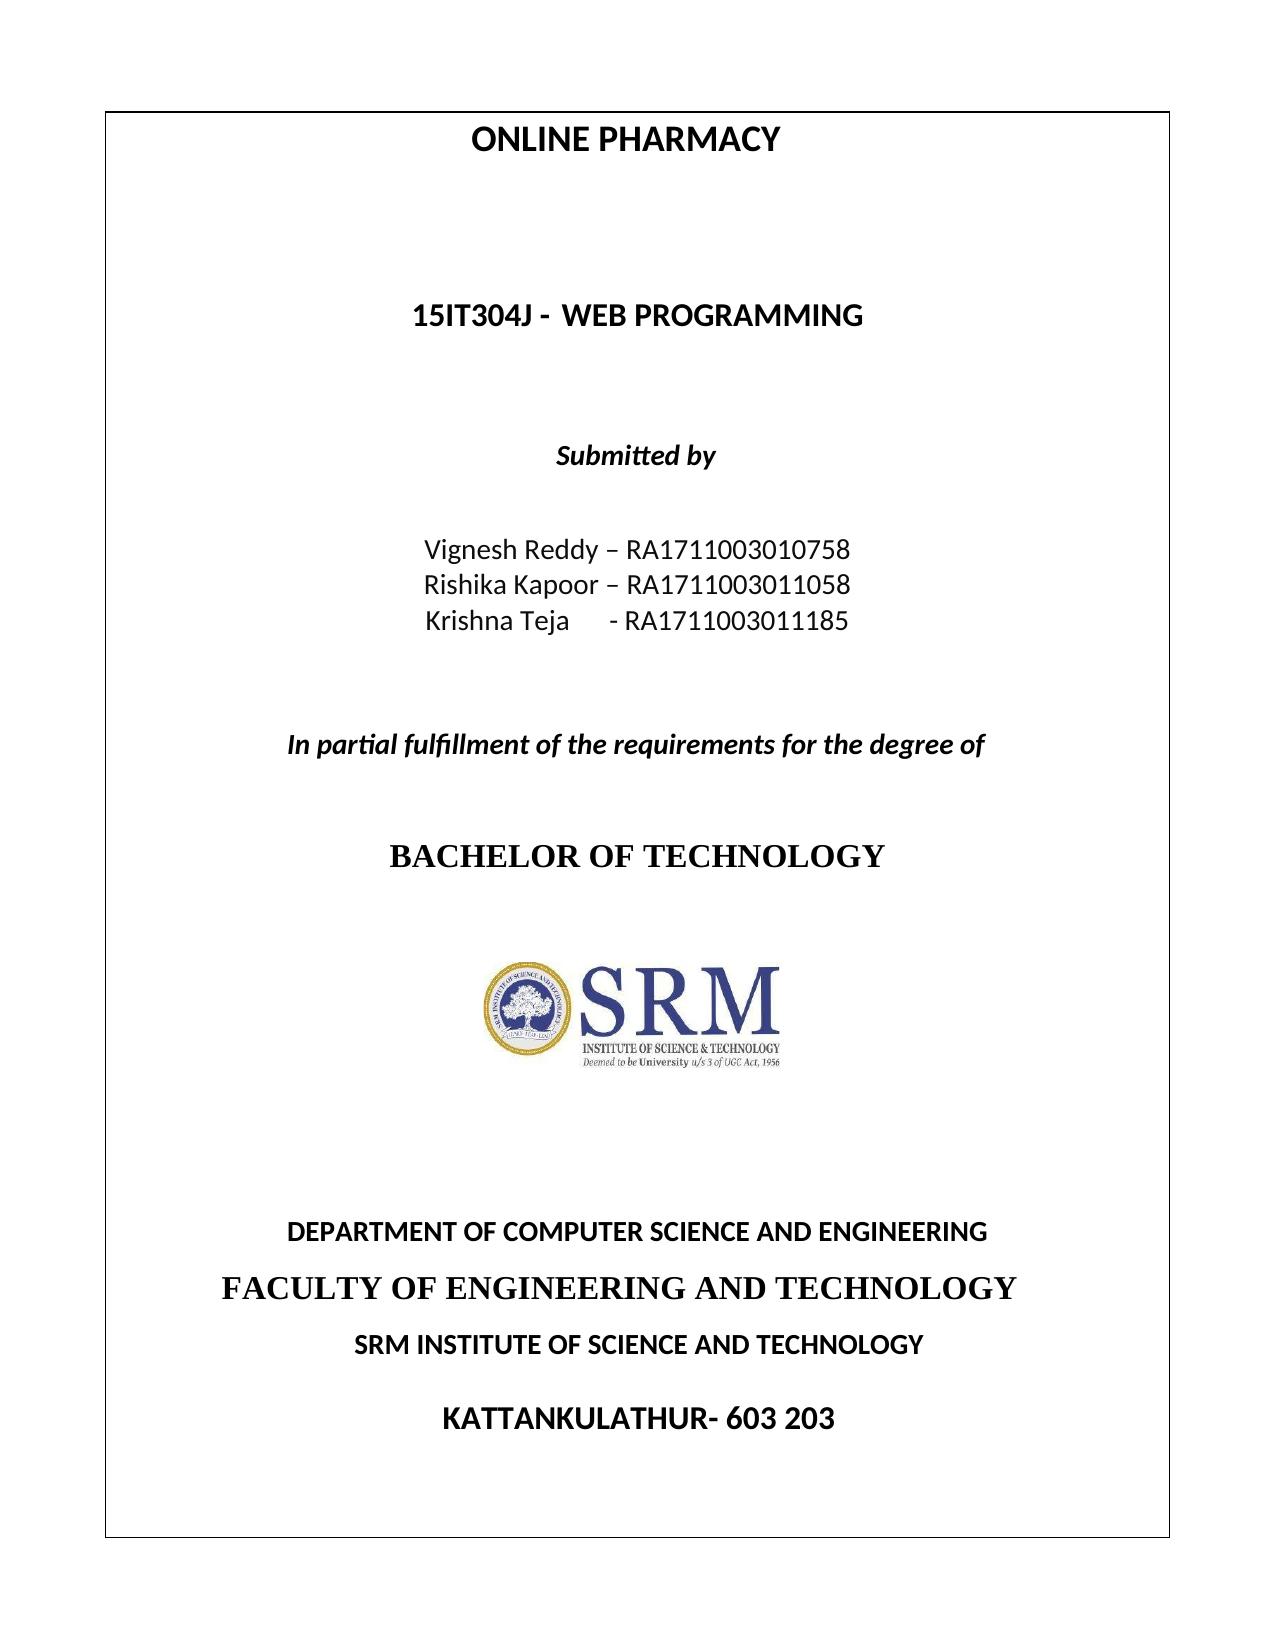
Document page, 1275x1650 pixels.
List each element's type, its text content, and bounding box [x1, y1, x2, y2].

subtitle FACULTY OF ENGINEERING AND TECHNOLOGY [114, 1268, 1125, 1307]
picture [483, 962, 780, 1068]
text Rishika Kapoor – RA1711003011058 [114, 566, 1160, 602]
text SRM INSTITUTE OF SCIENCE AND TECHNOLOGY [114, 1326, 1163, 1362]
text Krishna Teja - RA1711003011185 [114, 602, 1160, 638]
text In partial fulfillment of the requirements for the degree of [114, 726, 1160, 761]
text 15IT304J - WEB PROGRAMMING [114, 294, 1160, 334]
subtitle BACHELOR OF TECHNOLOGY [114, 836, 1160, 874]
text ONLINE PHARMACY [114, 114, 1160, 160]
text DEPARTMENT OF COMPUTER SCIENCE AND ENGINEERING [114, 1213, 1160, 1249]
text Submitted by [114, 437, 1160, 473]
text Vignesh Reddy – RA1711003010758 [114, 531, 1160, 566]
text KATTANKULATHUR- 603 203 [114, 1397, 1163, 1437]
